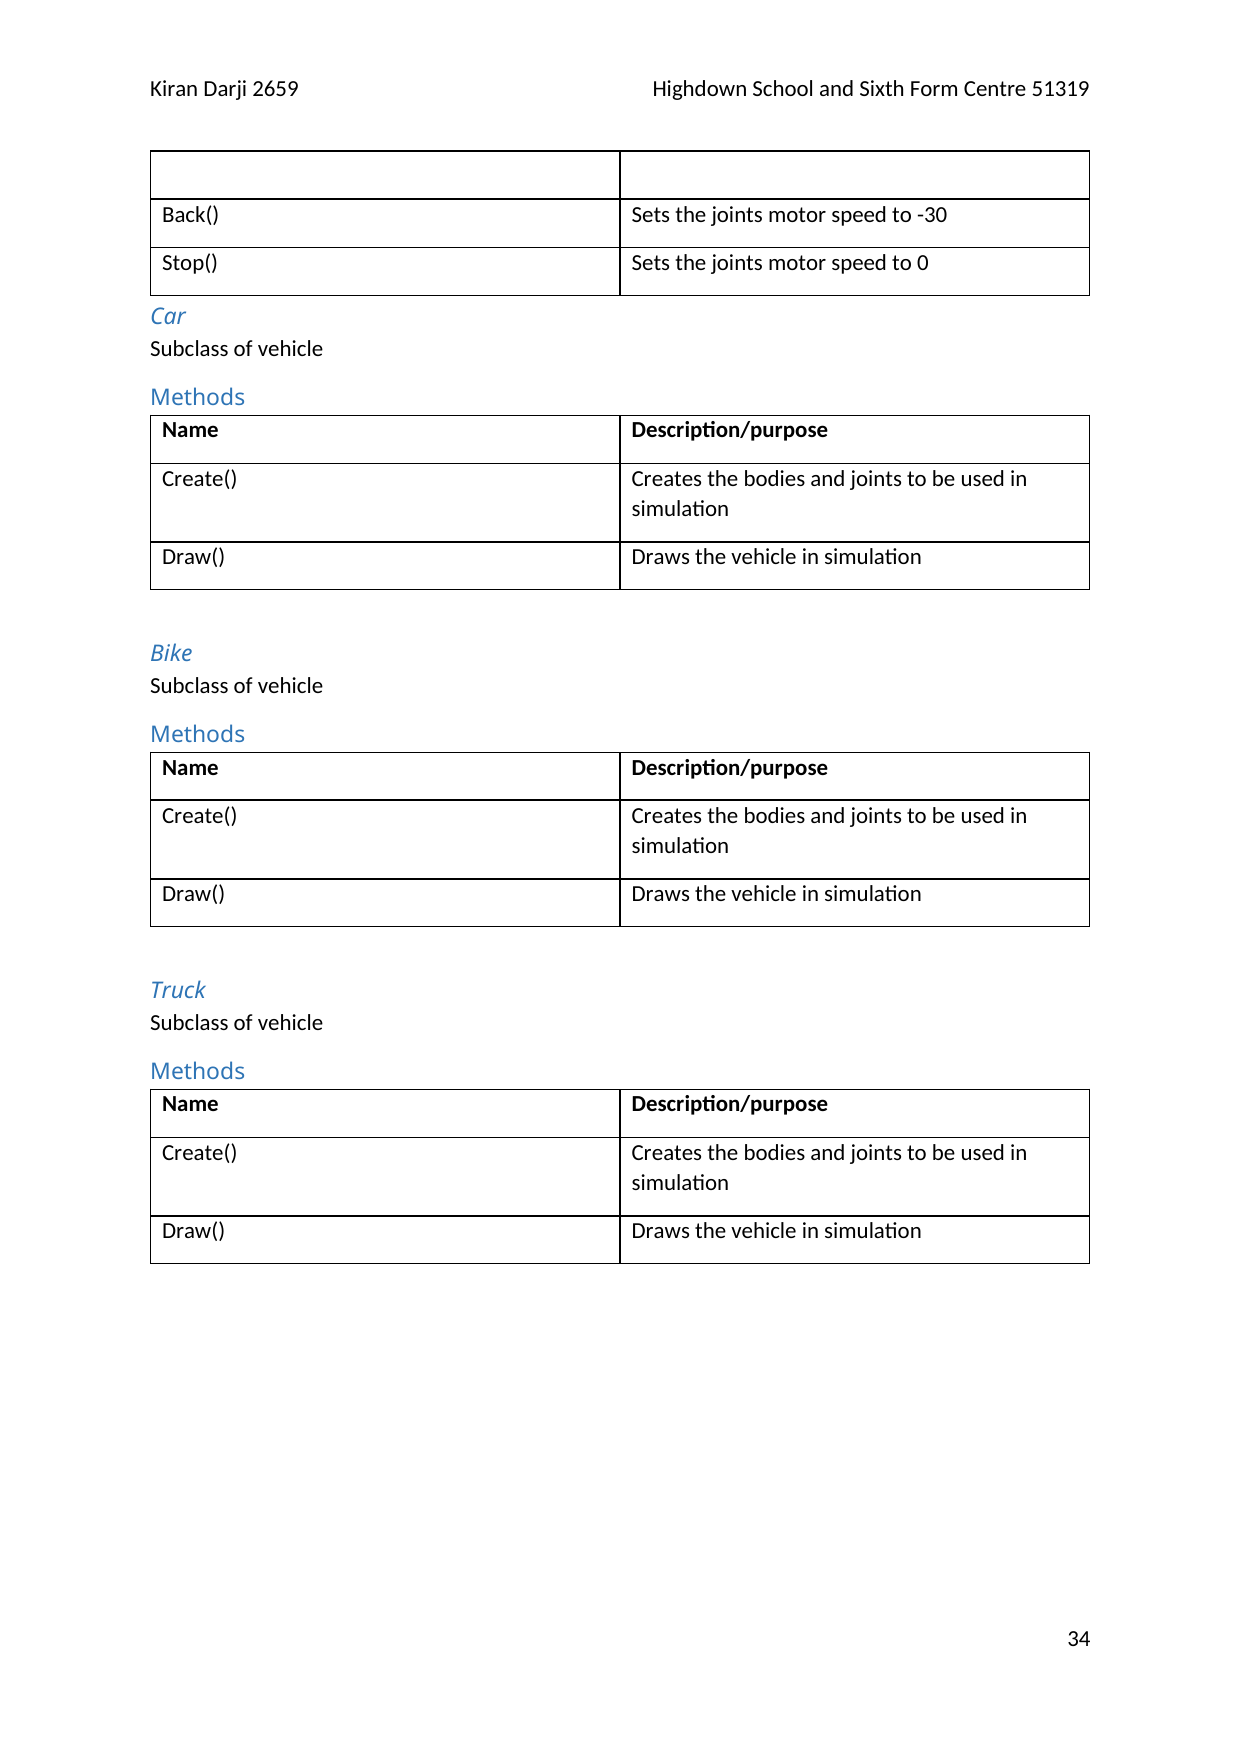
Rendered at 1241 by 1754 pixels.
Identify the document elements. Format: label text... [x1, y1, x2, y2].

text Subclass of vehicle [150, 334, 1090, 362]
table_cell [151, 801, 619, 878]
subtitle Car [150, 300, 1090, 331]
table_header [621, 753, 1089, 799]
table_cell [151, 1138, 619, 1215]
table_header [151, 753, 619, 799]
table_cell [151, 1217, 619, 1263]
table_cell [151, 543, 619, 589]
subtitle Methods [150, 381, 1090, 412]
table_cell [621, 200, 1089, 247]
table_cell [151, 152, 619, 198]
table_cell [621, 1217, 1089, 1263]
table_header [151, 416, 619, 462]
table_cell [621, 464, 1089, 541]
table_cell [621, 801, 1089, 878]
text Subclass of vehicle [150, 671, 1090, 699]
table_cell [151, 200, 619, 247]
subtitle Truck [150, 974, 1090, 1005]
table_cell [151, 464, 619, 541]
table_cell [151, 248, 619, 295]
subtitle Methods [150, 718, 1090, 749]
subtitle Bike [150, 637, 1090, 668]
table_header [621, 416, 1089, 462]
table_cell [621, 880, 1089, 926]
subtitle Methods [150, 1055, 1090, 1086]
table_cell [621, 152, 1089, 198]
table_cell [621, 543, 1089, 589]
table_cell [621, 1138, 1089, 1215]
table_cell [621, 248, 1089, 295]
text Subclass of vehicle [150, 1008, 1090, 1036]
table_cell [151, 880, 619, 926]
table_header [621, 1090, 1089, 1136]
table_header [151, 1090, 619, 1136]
